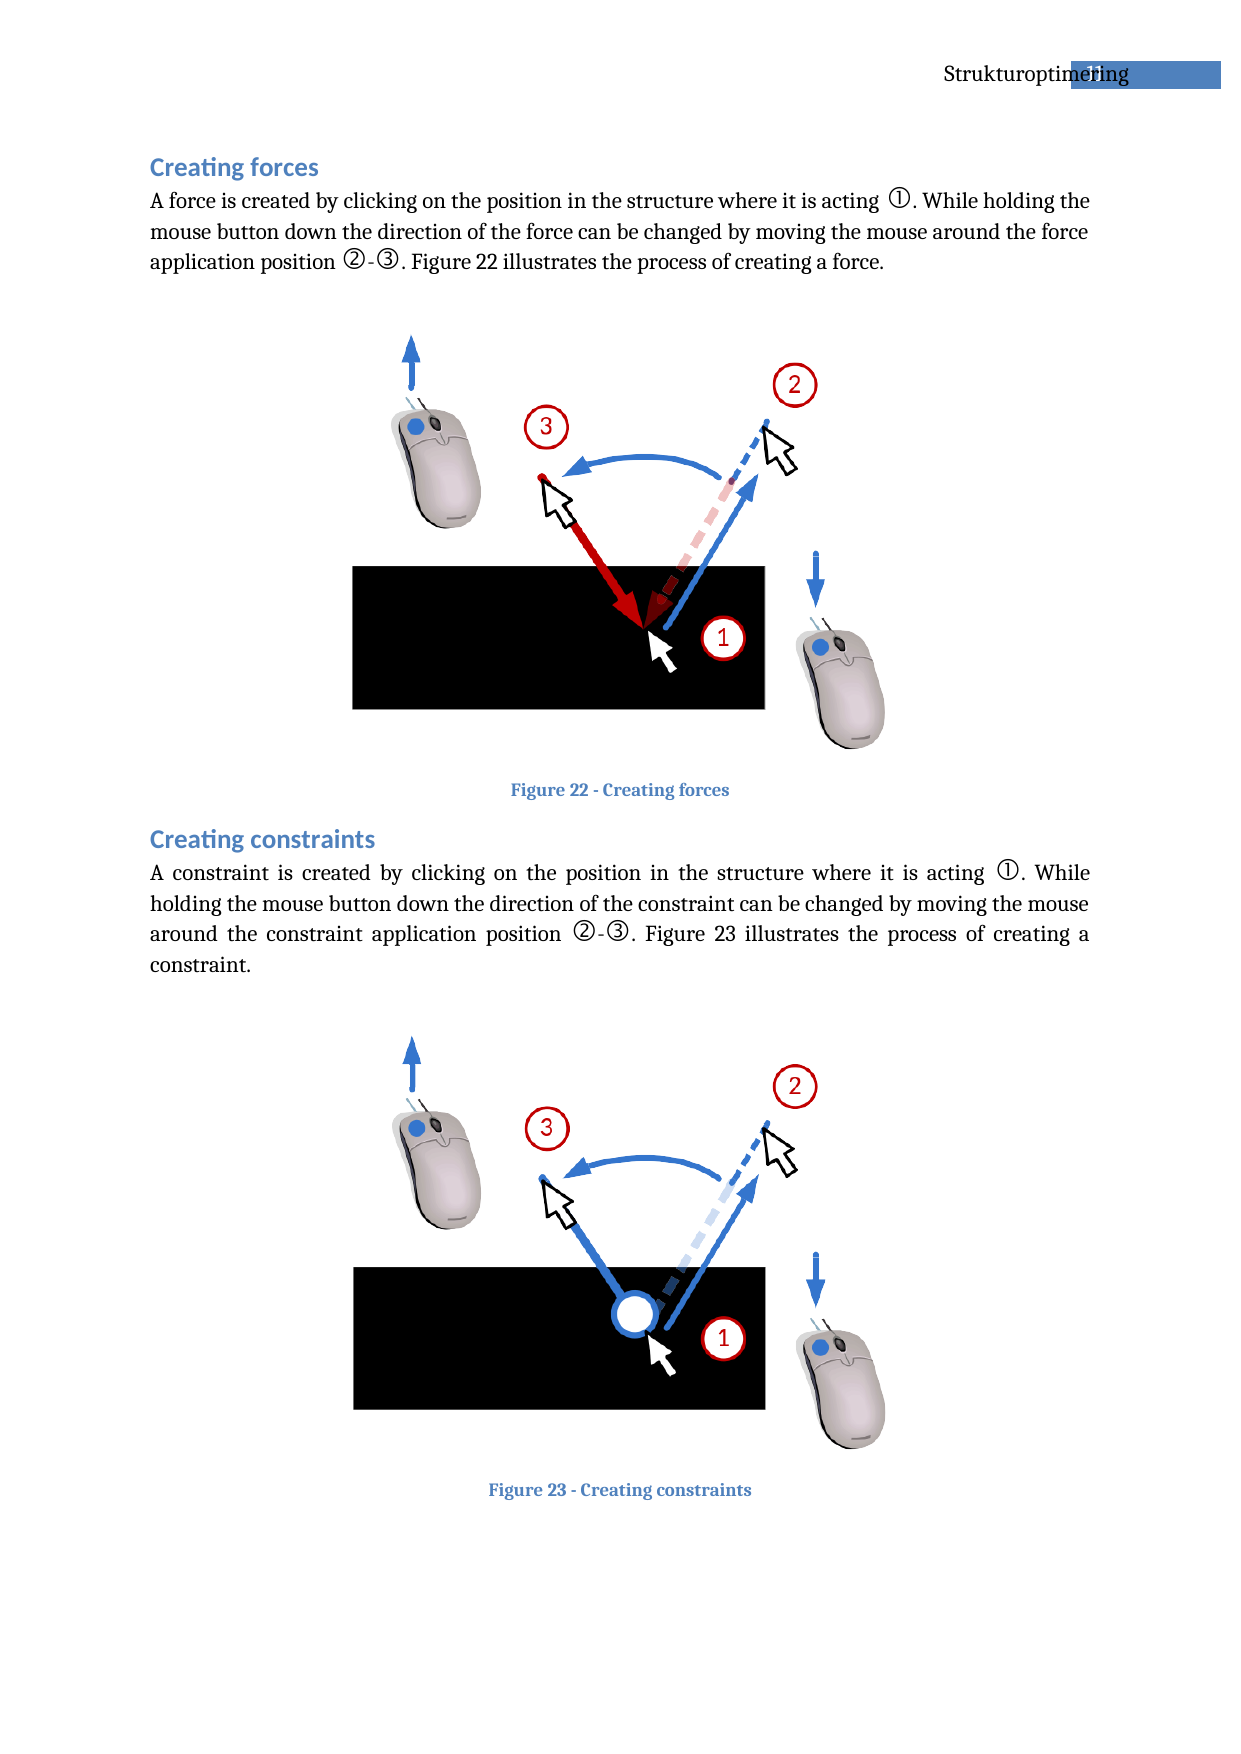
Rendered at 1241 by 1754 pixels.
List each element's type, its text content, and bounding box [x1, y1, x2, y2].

text A constraint is created by clicking on the position in the structure where it is acting . While holding the mouse button down the direction of the constraint can be changed by moving the mouse around the constraint application position -. Figure 23 illustrates the process of creating a constraint. [150, 860, 1090, 978]
text A force is created by clicking on the position in the structure where it is acting . While holding the mouse button down the direction of the force can be changed by moving the mouse around the force application position -. Figure 22 illustrates the process of creating a force. [150, 188, 1090, 276]
text Figure 23 - Creating constraints [150, 1479, 1090, 1501]
subtitle Creating constraints [150, 822, 1090, 855]
subtitle Creating forces [150, 150, 1090, 183]
